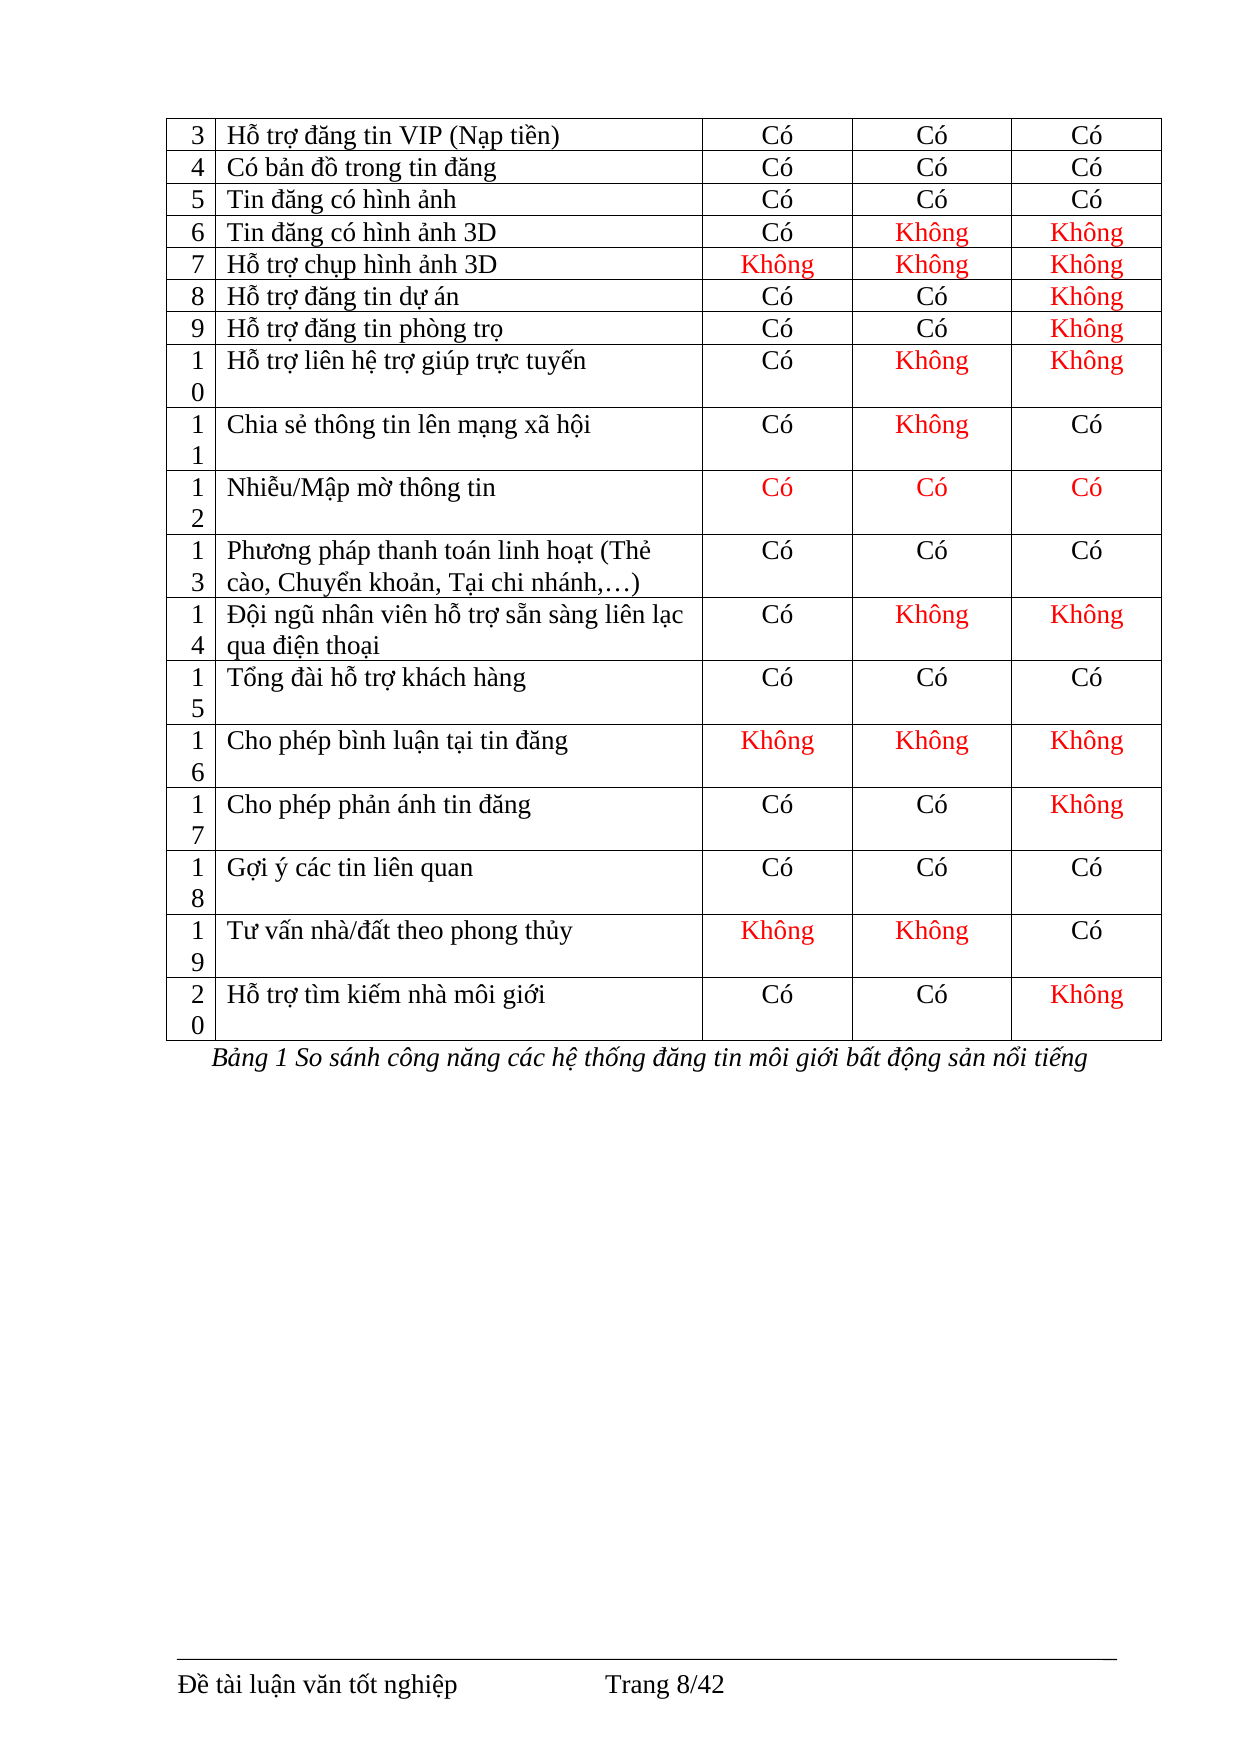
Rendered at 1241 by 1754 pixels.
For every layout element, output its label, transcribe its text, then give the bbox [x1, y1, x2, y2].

table_cell Nhiễu/Mập mờ thông tin [216, 471, 702, 533]
table_cell Có [853, 535, 1011, 597]
table_cell Có [853, 280, 1011, 311]
table_cell Có [703, 471, 852, 533]
table_cell Không [853, 408, 1011, 470]
table_cell Có [703, 312, 852, 343]
table_cell Hỗ trợ chụp hình ảnh 3D [216, 248, 702, 279]
table_cell Có [1012, 408, 1161, 470]
table_cell Không [1012, 216, 1161, 247]
table_cell Không [1012, 248, 1161, 279]
table_cell 3 [167, 119, 215, 150]
table_cell Có [703, 661, 852, 723]
table_cell Phương pháp thanh toán linh hoạt (Thẻ cào, Chuyển khoản, Tại chi nhánh,…) [216, 535, 702, 597]
table_cell Không [1012, 788, 1161, 850]
table_cell Có [1012, 184, 1161, 215]
table_cell 6 [167, 216, 215, 247]
table_cell Hỗ trợ đăng tin dự án [216, 280, 702, 311]
table_cell Không [853, 216, 1011, 247]
table_cell 4 [167, 151, 215, 182]
table_cell Có [1012, 151, 1161, 182]
table_cell Tin đăng có hình ảnh 3D [216, 216, 702, 247]
table_cell Có [853, 119, 1011, 150]
table_cell Có [853, 312, 1011, 343]
table_cell Cho phép phản ánh tin đăng [216, 788, 702, 850]
table_cell Không [853, 725, 1011, 787]
table_cell Không [703, 915, 852, 977]
table_cell Không [703, 248, 852, 279]
table_cell Có [703, 216, 852, 247]
table_cell Có [1012, 915, 1161, 977]
table_cell Tư vấn nhà/đất theo phong thủy [216, 915, 702, 977]
table_cell Có [703, 978, 852, 1040]
table_cell Có [703, 851, 852, 913]
table_cell 5 [167, 184, 215, 215]
table_cell Có bản đồ trong tin đăng [216, 151, 702, 182]
table_cell Không [1012, 312, 1161, 343]
table_cell 14 [167, 598, 215, 660]
table_cell Có [703, 788, 852, 850]
table_cell 13 [167, 535, 215, 597]
table_cell Không [1012, 345, 1161, 407]
table_cell Có [703, 184, 852, 215]
table_cell Hỗ trợ đăng tin phòng trọ [216, 312, 702, 343]
table_cell Có [703, 280, 852, 311]
table_cell 15 [167, 661, 215, 723]
table_cell 8 [167, 280, 215, 311]
table_cell Có [1012, 535, 1161, 597]
table_cell Có [853, 788, 1011, 850]
table_cell Tin đăng có hình ảnh [216, 184, 702, 215]
table_cell Không [703, 725, 852, 787]
table_cell 10 [167, 345, 215, 407]
table_cell Chia sẻ thông tin lên mạng xã hội [216, 408, 702, 470]
table_cell 9 [167, 312, 215, 343]
table_cell Có [853, 661, 1011, 723]
table_cell 19 [167, 915, 215, 977]
table_cell Có [703, 345, 852, 407]
table_cell Không [853, 248, 1011, 279]
table_cell Có [853, 184, 1011, 215]
table_cell Có [703, 535, 852, 597]
table_cell Có [703, 119, 852, 150]
table_cell Không [1012, 280, 1161, 311]
table_cell Không [1012, 598, 1161, 660]
table_cell Gợi ý các tin liên quan [216, 851, 702, 913]
table_cell 12 [167, 471, 215, 533]
table_cell Có [1012, 471, 1161, 533]
table_cell 16 [167, 725, 215, 787]
table_cell Có [853, 851, 1011, 913]
table_cell Không [853, 345, 1011, 407]
table_cell 7 [167, 248, 215, 279]
text Bảng 1 So sánh công năng các hệ thống đăng tin môi giới bất động sản nổi tiếng [177, 1041, 1122, 1072]
table_cell Không [853, 915, 1011, 977]
table_cell Có [853, 471, 1011, 533]
table_cell Tổng đài hỗ trợ khách hàng [216, 661, 702, 723]
table_cell Không [853, 598, 1011, 660]
table_cell Không [1012, 725, 1161, 787]
table_cell Hỗ trợ liên hệ trợ giúp trực tuyến [216, 345, 702, 407]
table_cell Có [703, 408, 852, 470]
table_cell Không [1012, 978, 1161, 1040]
table_cell Có [853, 151, 1011, 182]
table_cell Có [853, 978, 1011, 1040]
table_cell Cho phép bình luận tại tin đăng [216, 725, 702, 787]
table_cell 18 [167, 851, 215, 913]
table_cell Có [703, 598, 852, 660]
table_cell Hỗ trợ tìm kiếm nhà môi giới [216, 978, 702, 1040]
table_cell Có [1012, 851, 1161, 913]
table_cell Có [1012, 661, 1161, 723]
table_cell 17 [167, 788, 215, 850]
table_cell 20 [167, 978, 215, 1040]
table_cell Đội ngũ nhân viên hỗ trợ sẵn sàng liên lạc qua điện thoại [216, 598, 702, 660]
table_cell Hỗ trợ đăng tin VIP (Nạp tiền) [216, 119, 702, 150]
table_cell Có [703, 151, 852, 182]
table_cell 11 [167, 408, 215, 470]
table_cell Có [1012, 119, 1161, 150]
